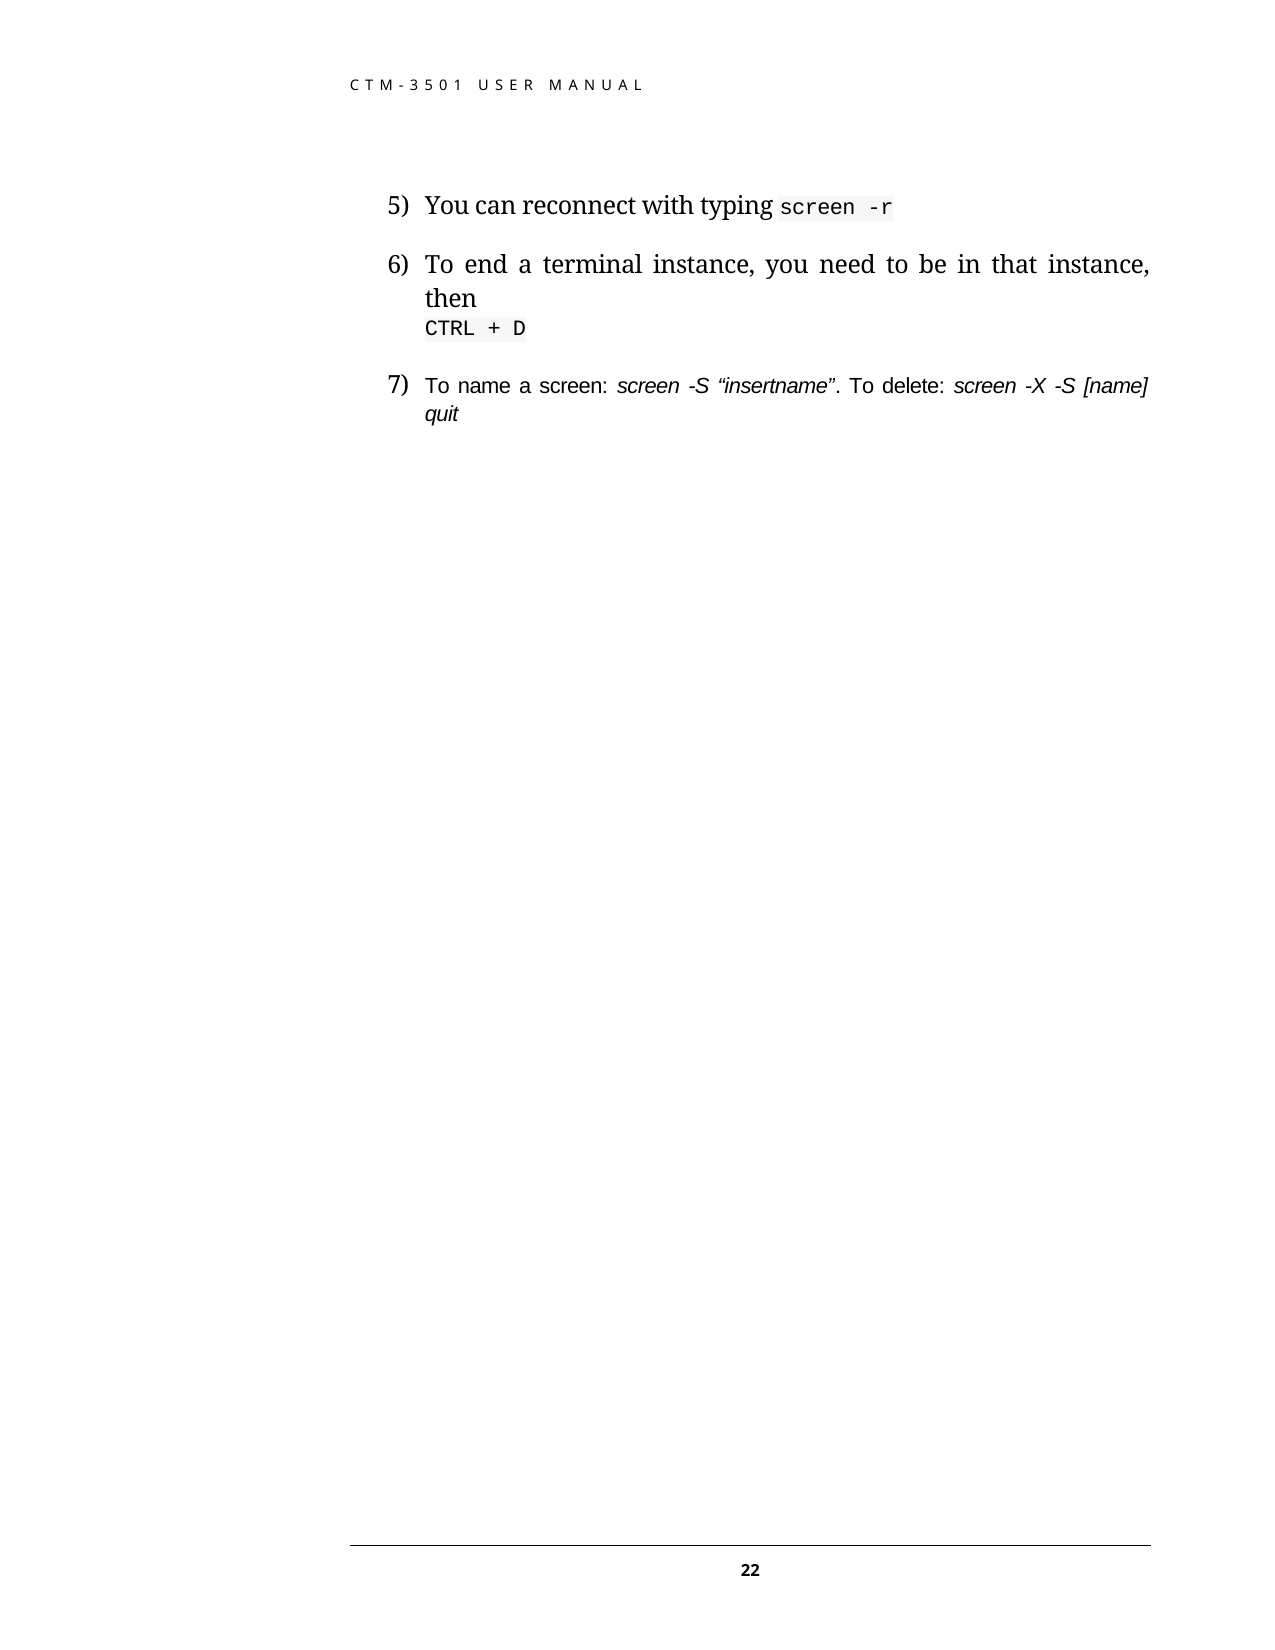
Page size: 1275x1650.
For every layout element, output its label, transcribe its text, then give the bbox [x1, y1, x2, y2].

list To end a terminal instance, you need to be in that instance, then CTRL + D [387, 247, 1151, 342]
list To name a screen: screen -S “insertname”. To delete: screen -X -S [name] quit [387, 367, 1151, 426]
list You can reconnect with typing screen -r [387, 187, 1151, 222]
